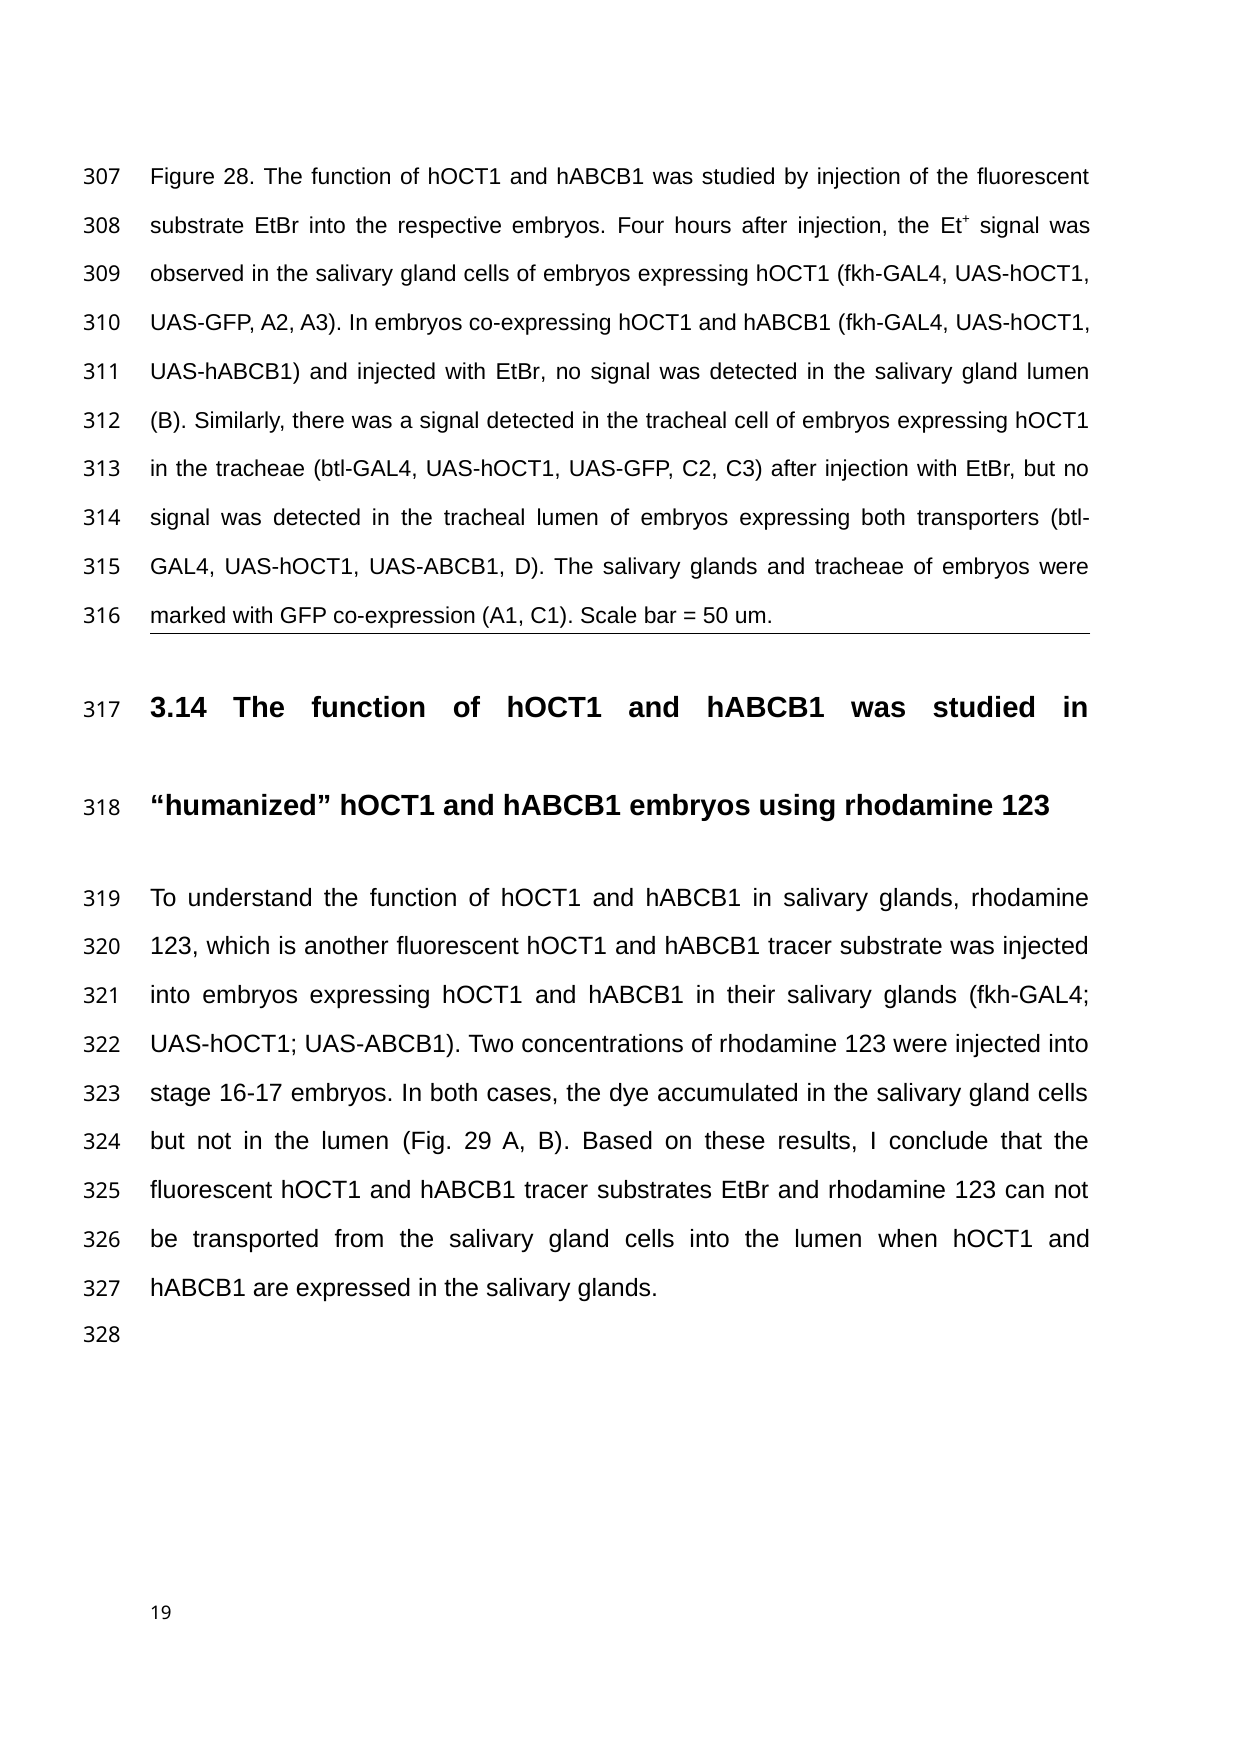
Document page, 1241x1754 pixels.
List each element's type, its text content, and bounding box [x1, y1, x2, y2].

text Figure 28. The function of hOCT1 and hABCB1 was studied by injection of the fluorescent substrate EtBr into the respective embryos. Four hours after injection, the Et+ signal was observed in the salivary gland cells of embryos expressing hOCT1 (fkh-GAL4, UAS-hOCT1, UAS-GFP, A2, A3). In embryos co-expressing hOCT1 and hABCB1 (fkh-GAL4, UAS-hOCT1, UAS-hABCB1) and injected with EtBr, no signal was detected in the salivary gland lumen (B). Similarly, there was a signal detected in the tracheal cell of embryos expressing hOCT1 in the tracheae (btl-GAL4, UAS-hOCT1, UAS-GFP, C2, C3) after injection with EtBr, but no signal was detected in the tracheal lumen of embryos expressing both transporters (btl-GAL4, UAS-hOCT1, UAS-ABCB1, D). The salivary glands and tracheae of embryos were marked with GFP co-expression (A1, C1). Scale bar = 50 um. [150, 160, 1090, 633]
subtitle 3.14 The function of hOCT1 and hABCB1 was studied in “humanized” hOCT1 and hABCB1 embryos using rhodamine 123 [150, 674, 1090, 837]
text To understand the function of hOCT1 and hABCB1 in salivary glands, rhodamine 123, which is another fluorescent hOCT1 and hABCB1 tracer substrate was injected into embryos expressing hOCT1 and hABCB1 in their salivary glands (fkh-GAL4; UAS-hOCT1; UAS-ABCB1). Two concentrations of rhodamine 123 were injected into stage 16-17 embryos. In both cases, the dye accumulated in the salivary gland cells but not in the lumen (Fig. 29 A, B). Based on these results, I conclude that the fluorescent hOCT1 and hABCB1 tracer substrates EtBr and rhodamine 123 can not be transported from the salivary gland cells into the lumen when hOCT1 and hABCB1 are expressed in the salivary glands. [150, 881, 1090, 1303]
